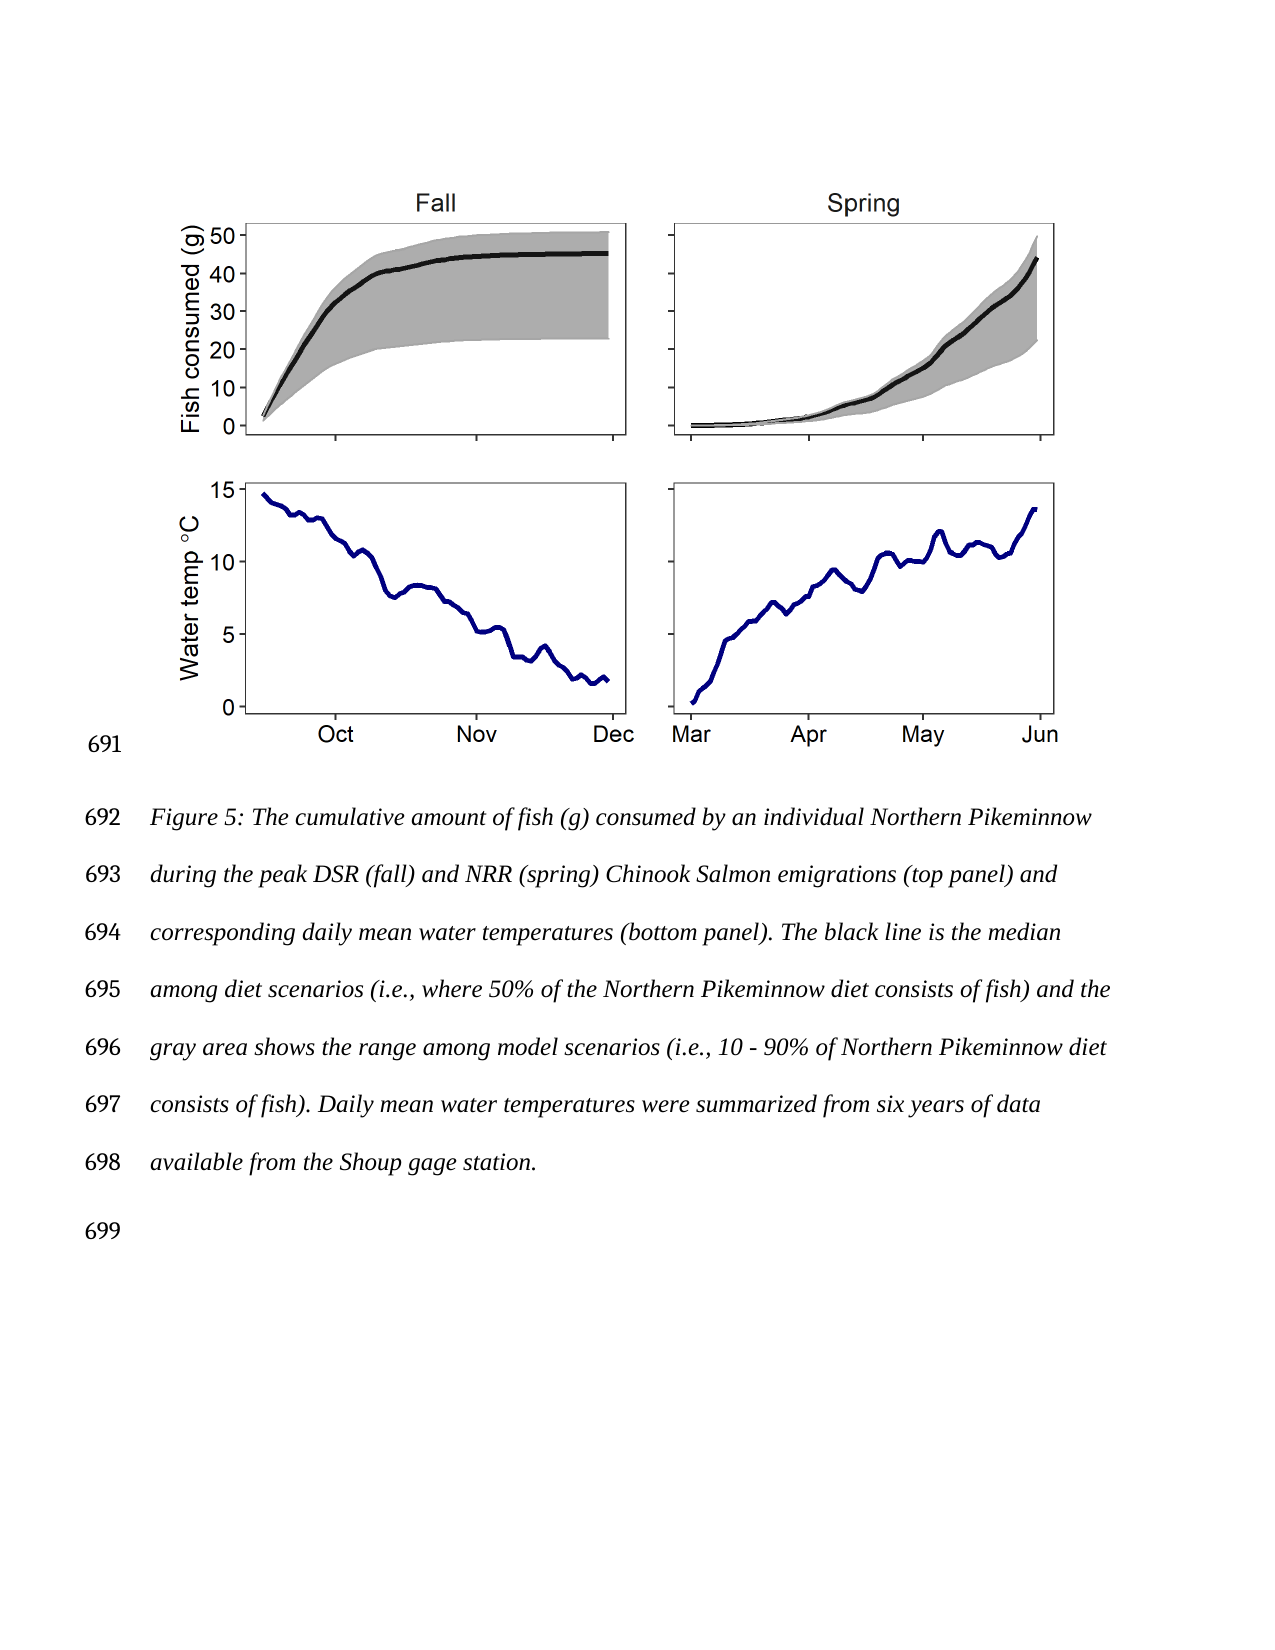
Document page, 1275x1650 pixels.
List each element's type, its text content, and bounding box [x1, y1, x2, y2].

picture [168, 150, 1072, 752]
text Figure 5: The cumulative amount of fish (g) consumed by an individual Northern Pikeminnow during the peak DSR (fall) and NRR (spring) Chinook Salmon emigrations (top panel) and corresponding daily mean water temperatures (bottom panel). The black line is the median among diet scenarios (i.e., where 50% of the Northern Pikeminnow diet consists of fish) and the gray area shows the range among model scenarios (i.e., 10 - 90% of Northern Pikeminnow diet consists of fish). Daily mean water temperatures were summarized from six years of data available from the Shoup gage station. [150, 802, 1125, 1175]
